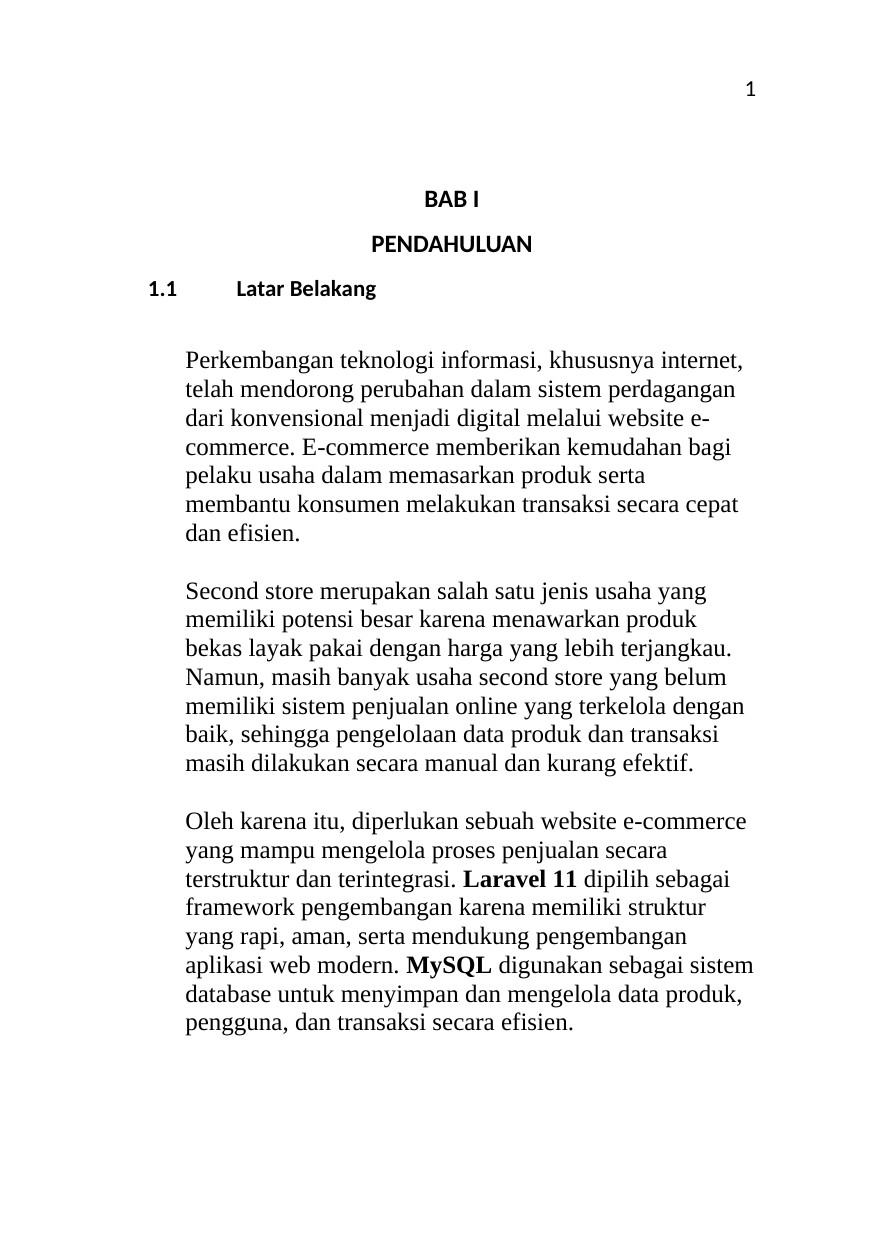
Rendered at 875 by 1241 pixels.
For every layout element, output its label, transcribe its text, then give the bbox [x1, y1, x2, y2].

text Second store merupakan salah satu jenis usaha yang memiliki potensi besar karena menawarkan produk bekas layak pakai dengan harga yang lebih terjangkau. Namun, masih banyak usaha second store yang belum memiliki sistem penjualan online yang terkelola dengan baik, sehingga pengelolaan data produk dan transaksi masih dilakukan secara manual dan kurang efektif. [185, 576, 756, 777]
text Perkembangan teknologi informasi, khususnya internet, telah mendorong perubahan dalam sistem perdagangan dari konvensional menjadi digital melalui website e-commerce. E-commerce memberikan kemudahan bagi pelaku usaha dalam memasarkan produk serta membantu konsumen melakukan transaksi secara cepat dan efisien. [185, 345, 756, 547]
text Oleh karena itu, diperlukan sebuah website e-commerce yang mampu mengelola proses penjualan secara terstruktur dan terintegrasi. Laravel 11 dipilih sebagai framework pengembangan karena memiliki struktur yang rapi, aman, serta mendukung pengembangan aplikasi web modern. MySQL digunakan sebagai sistem database untuk menyimpan dan mengelola data produk, pengguna, dan transaksi secara efisien. [185, 806, 756, 1036]
subtitle Latar Belakang [148, 274, 756, 302]
subtitle BAB I PENDAHULUAN [148, 183, 756, 259]
